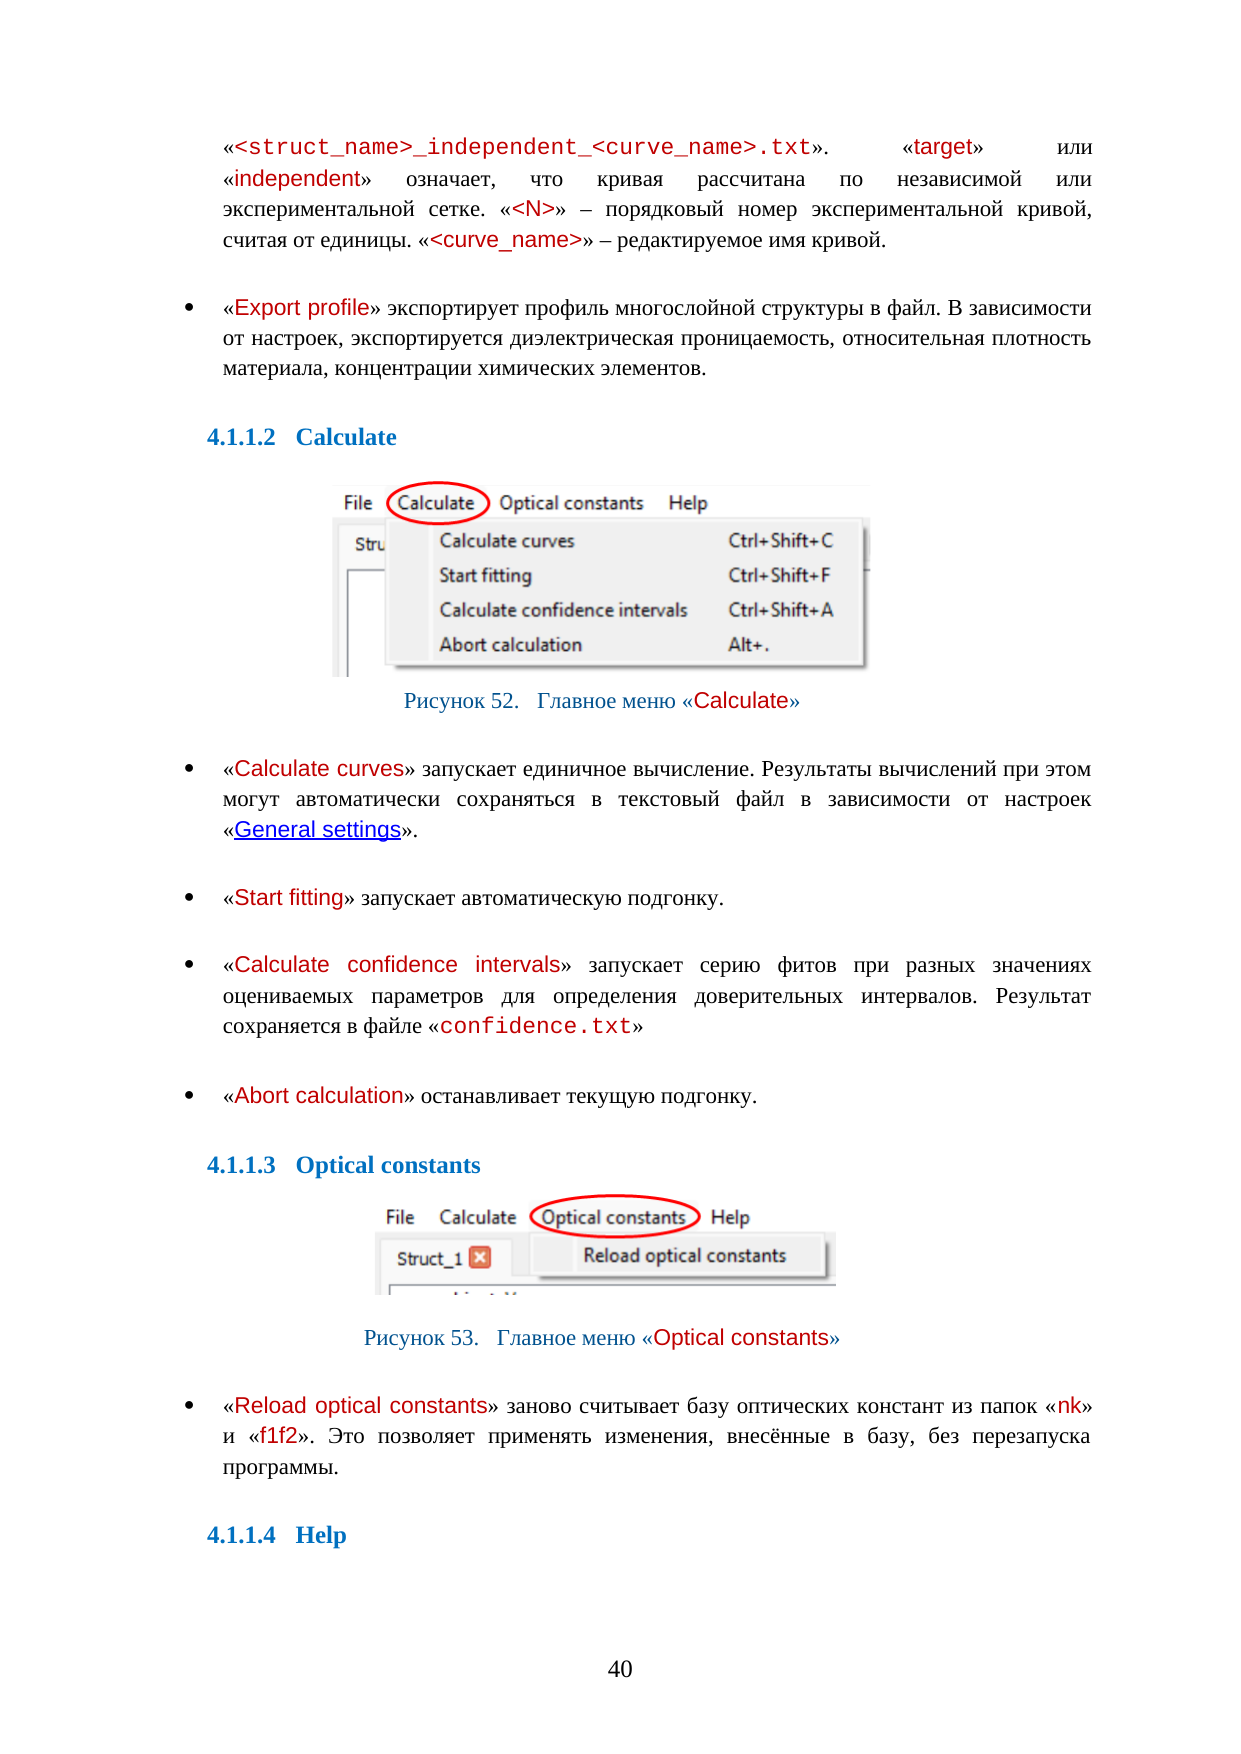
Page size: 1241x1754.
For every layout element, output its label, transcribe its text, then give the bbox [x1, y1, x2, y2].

subtitle Calculate [207, 422, 1093, 451]
list «Calculate confidence intervals» запускает серию фитов при разных значениях оцениваемых параметров для определения доверительных интервалов. Результат сохраняется в файле «confidence.txt» [185, 951, 1093, 1040]
list «Abort calculation» останавливает текущую подгонку. [185, 1082, 1093, 1108]
picture [332, 481, 871, 677]
subtitle Help [207, 1521, 1093, 1549]
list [185, 133, 1093, 252]
list «Start fitting» запускает автоматическую подгонку. [185, 883, 1093, 910]
picture [374, 1193, 836, 1295]
list «Reload optical constants» заново считывает базу оптических констант из папок «nk» и «f1f2». Это позволяет применять изменения, внесённые в базу, без перезапуска программы. [185, 1392, 1093, 1479]
subtitle Optical constants [207, 1150, 1093, 1178]
list «Calculate curves» запускает единичное вычисление. Результаты вычислений при этом могут автоматически сохраняться в текстовый файл в зависимости от настроек «General settings». [185, 755, 1093, 842]
list «Export profile» экспортирует профиль многослойной структуры в файл. В зависимости от настроек, экспортируется диэлектрическая проницаемость, относительная плотность материала, концентрации химических элементов. [185, 294, 1093, 381]
